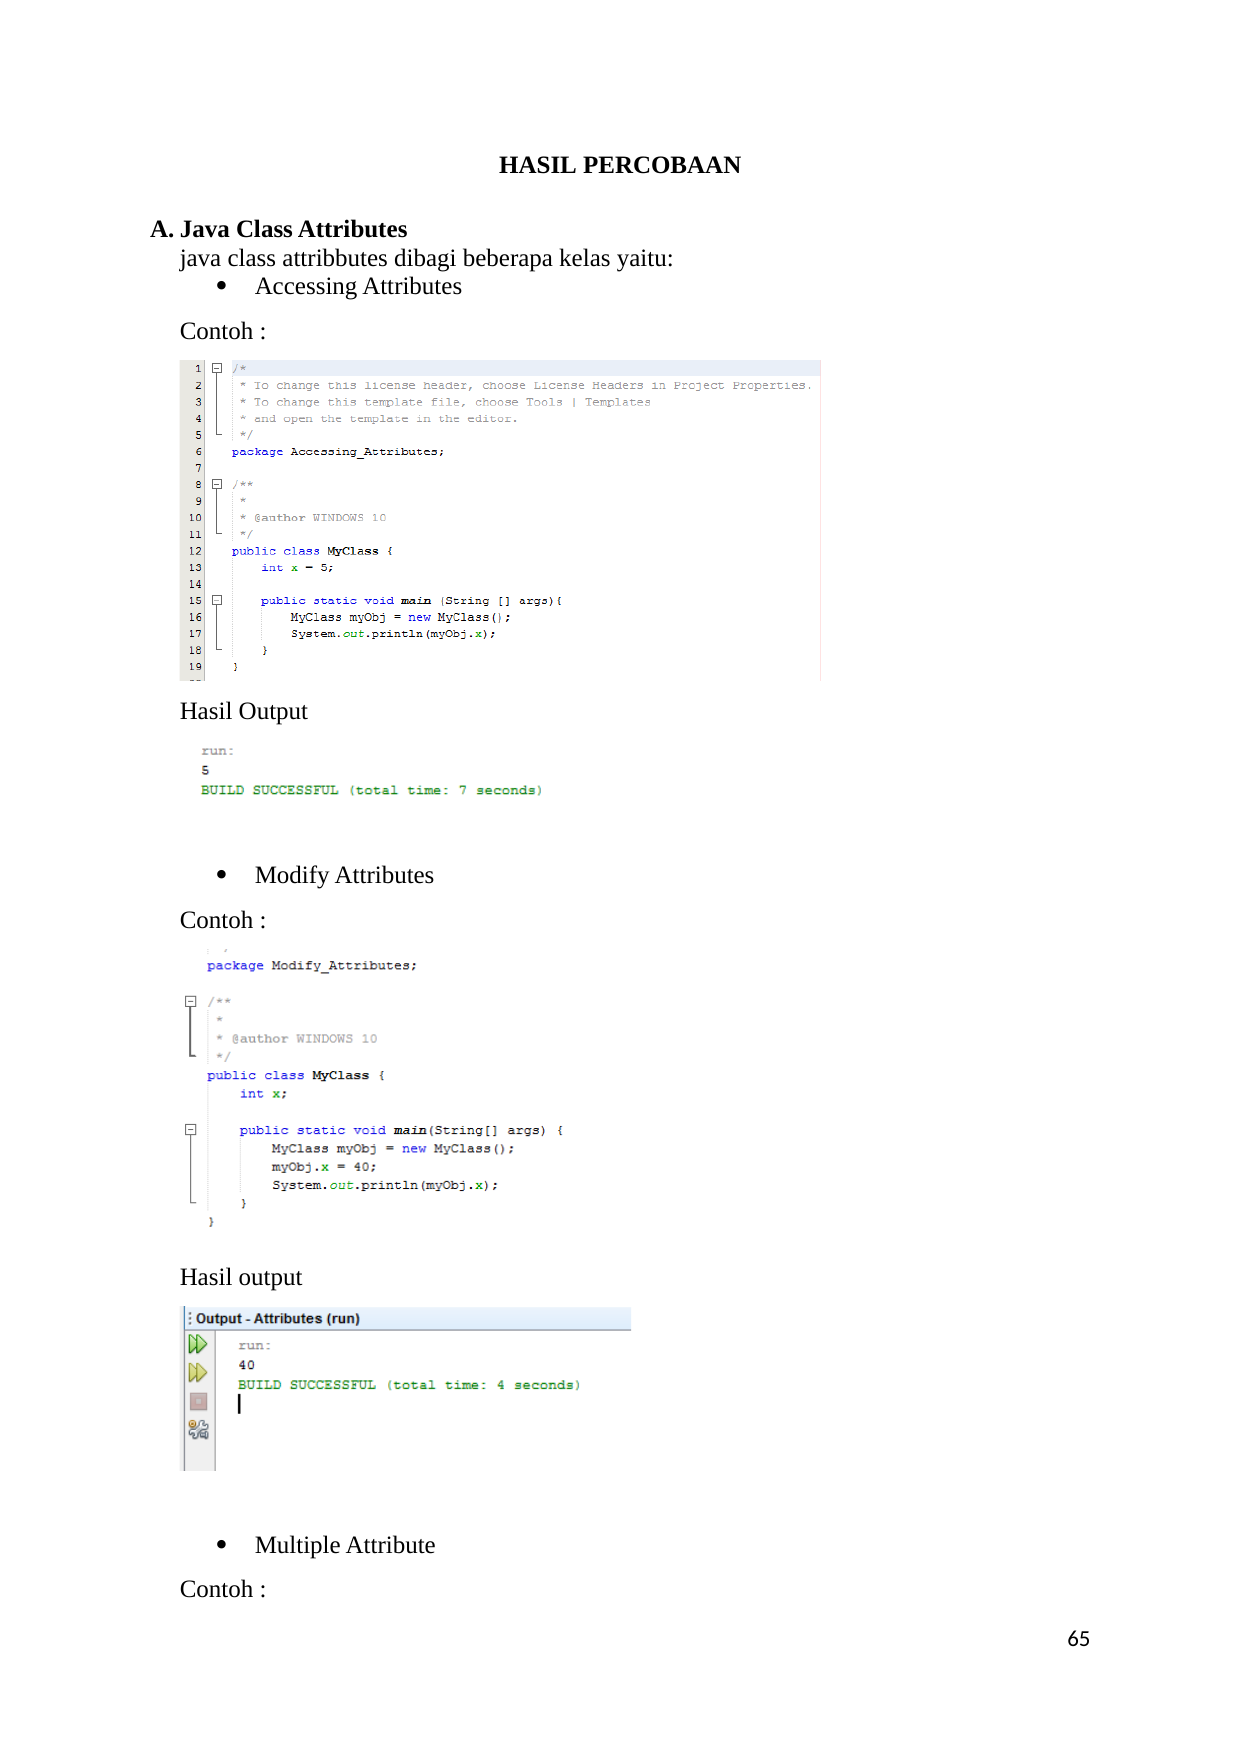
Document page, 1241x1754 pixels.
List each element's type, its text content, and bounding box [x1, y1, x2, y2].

list Java Class Attributes [150, 214, 1090, 243]
list Multiple Attribute [217, 1530, 1090, 1559]
picture [179, 360, 821, 681]
text Contoh : [179, 316, 1090, 344]
list Accessing Attributes [217, 271, 1090, 300]
picture [179, 740, 617, 845]
text Hasil Output [179, 696, 1090, 725]
text HASIL PERCOBAAN [150, 150, 1090, 179]
picture [179, 949, 624, 1247]
text Contoh : [179, 1574, 1090, 1603]
text Hasil output [179, 1262, 1090, 1291]
picture [179, 1306, 632, 1471]
text Contoh : [179, 905, 1090, 933]
list java class attribbutes dibagi beberapa kelas yaitu: [179, 243, 1090, 271]
list Modify Attributes [217, 860, 1090, 889]
